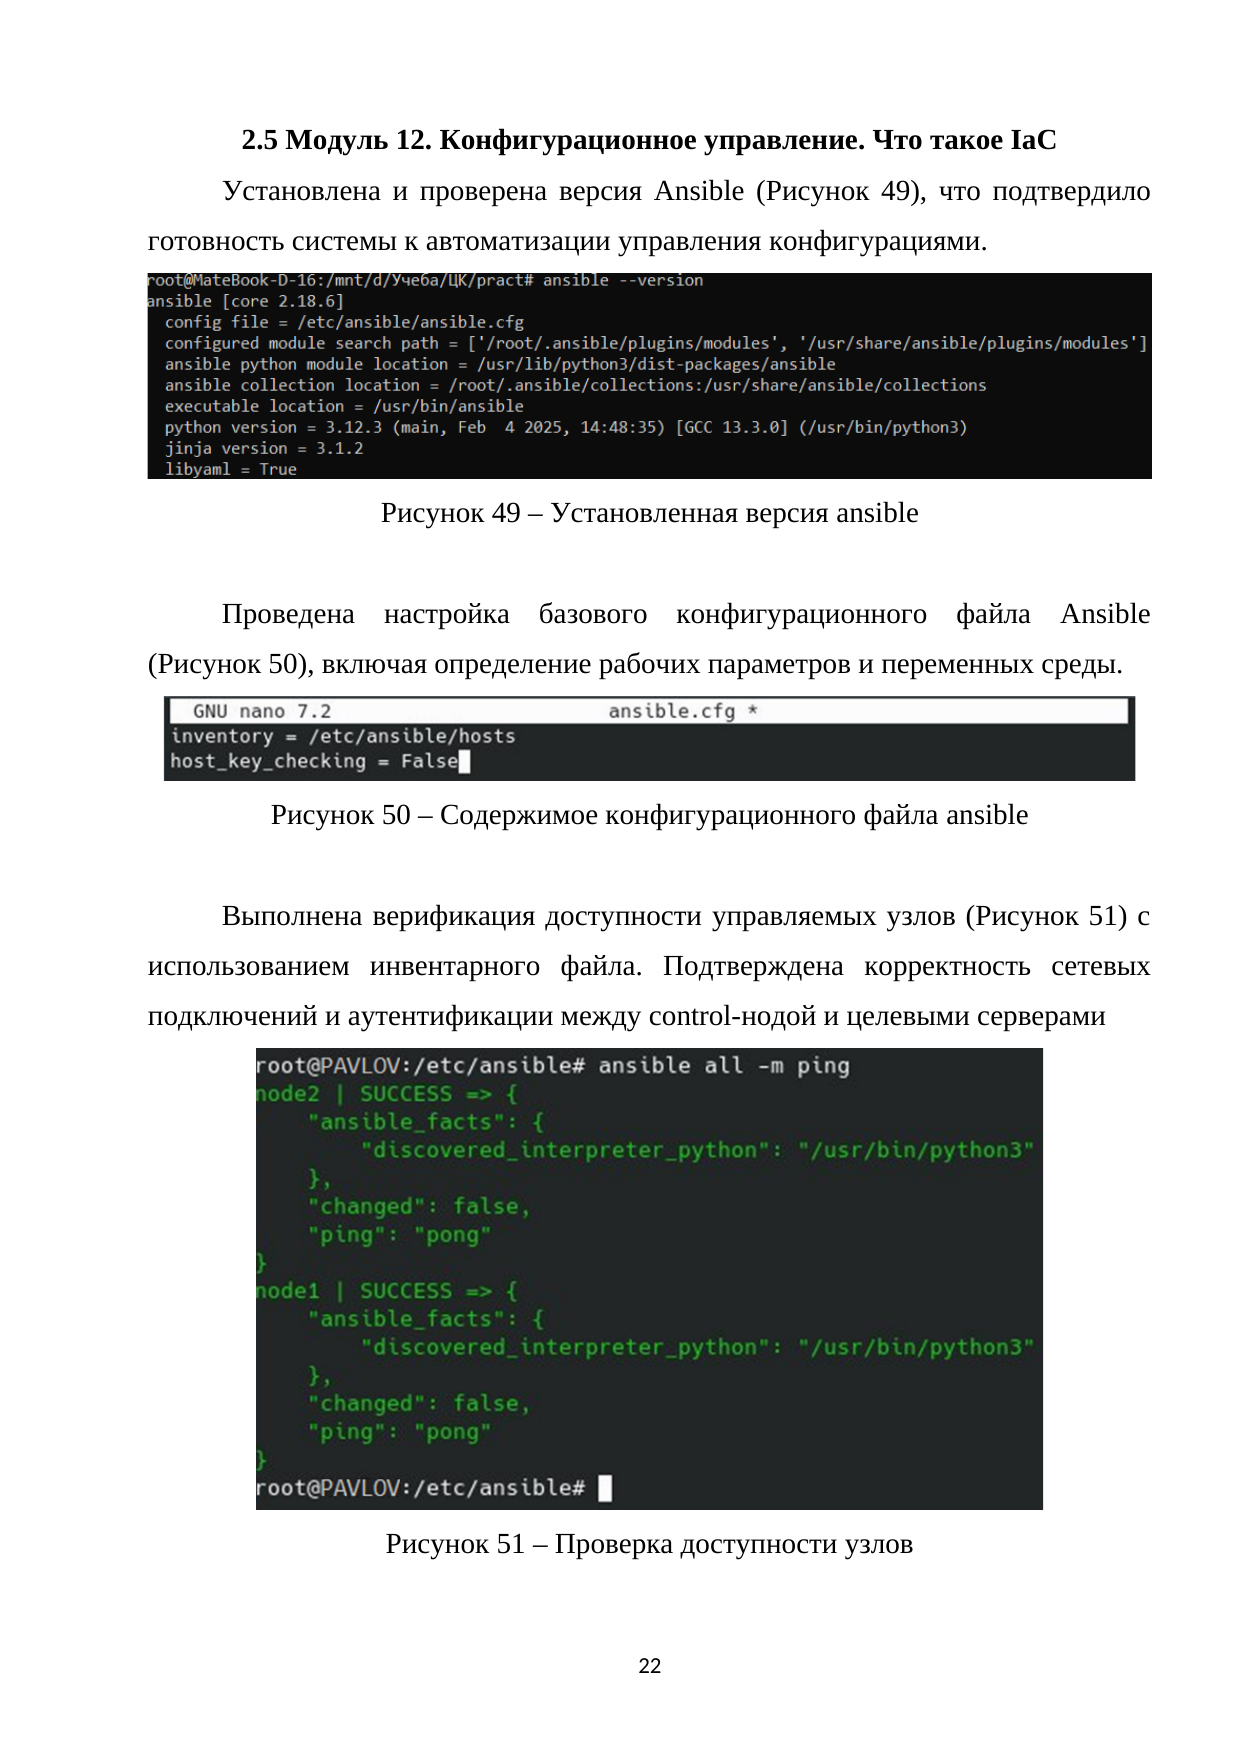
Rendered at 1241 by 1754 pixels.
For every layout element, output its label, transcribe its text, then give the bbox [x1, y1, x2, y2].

text Установлена и проверена версия Ansible (Рисунок 49), что подтвердило готовность системы к автоматизации управления конфигурациями. [148, 173, 1152, 256]
text Рисунок 51 – Проверка доступности узлов [148, 1527, 1152, 1560]
text Проведена настройка базового конфигурационного файла Ansible (Рисунок 50), включая определение рабочих параметров и переменных среды. [148, 596, 1152, 680]
picture [256, 1048, 1044, 1510]
picture [147, 273, 1152, 479]
text Рисунок 49 – Установленная версия ansible [148, 496, 1152, 529]
subtitle 2.5 Модуль 12. Конфигурационное управление. Что такое IaC [148, 122, 1152, 156]
picture [163, 696, 1136, 781]
text Рисунок 50 – Содержимое конфигурационного файла ansible [148, 797, 1152, 831]
text Выполнена верификация доступности управляемых узлов (Рисунок 51) с использованием инвентарного файла. Подтверждена корректность сетевых подключений и аутентификации между control-нодой и целевыми серверами [148, 898, 1152, 1032]
